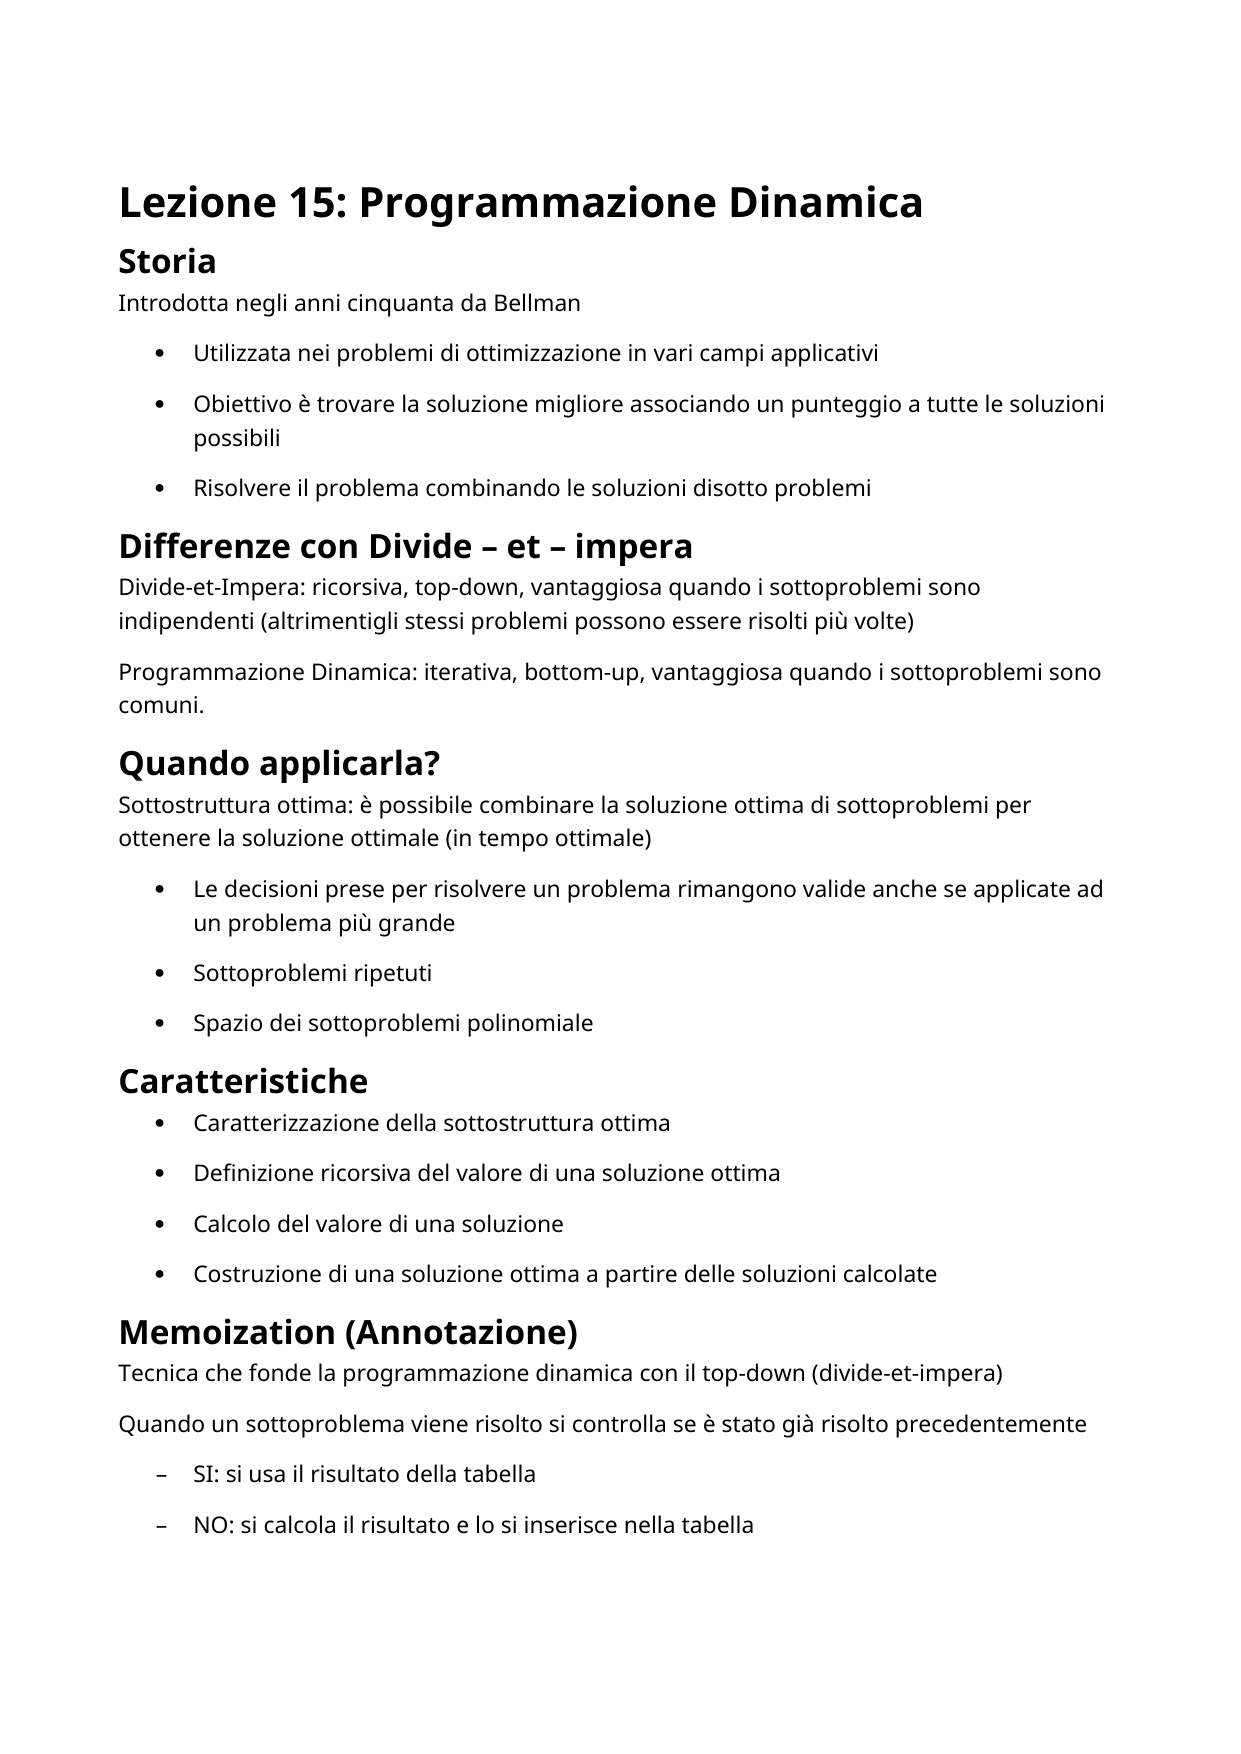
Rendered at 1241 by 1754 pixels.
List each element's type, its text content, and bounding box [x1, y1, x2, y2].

list Costruzione di una soluzione ottima a partire delle soluzioni calcolate [156, 1258, 1122, 1289]
text Tecnica che fonde la programmazione dinamica con il top-down (divide-et-impera) [118, 1357, 1122, 1389]
list Risolvere il problema combinando le soluzioni disotto problemi [156, 472, 1122, 503]
list Calcolo del valore di una soluzione [156, 1208, 1122, 1239]
list Obiettivo è trovare la soluzione migliore associando un punteggio a tutte le soluzioni possibili [156, 388, 1122, 453]
list SI: si usa il risultato della tabella [156, 1458, 1122, 1489]
text Memoization (Annotazione) [118, 1308, 1122, 1354]
text Programmazione Dinamica: iterativa, bottom-up, vantaggiosa quando i sottoproblemi sono comuni. [118, 656, 1122, 721]
text Caratteristiche [118, 1058, 1122, 1103]
text Differenze con Divide – et – impera [118, 522, 1122, 568]
text Divide-et-Impera: ricorsiva, top-down, vantaggiosa quando i sottoproblemi sono indipendenti (altrimentigli stessi problemi possono essere risolti più volte) [118, 571, 1122, 636]
text Sottostruttura ottima: è possibile combinare la soluzione ottima di sottoproblemi per ottenere la soluzione ottimale (in tempo ottimale) [118, 789, 1122, 854]
text Storia [118, 238, 1122, 283]
list Utilizzata nei problemi di ottimizzazione in vari campi applicativi [156, 337, 1122, 369]
text Quando un sottoproblema viene risolto si controlla se è stato già risolto precedentemente [118, 1408, 1122, 1439]
text Quando applicarla? [118, 740, 1122, 785]
text Lezione 15: Programmazione Dinamica [118, 173, 1122, 229]
list NO: si calcola il risultato e lo si inserisce nella tabella [156, 1509, 1122, 1540]
list Le decisioni prese per risolvere un problema rimangono valide anche se applicate ad un problema più grande [156, 873, 1122, 938]
list Definizione ricorsiva del valore di una soluzione ottima [156, 1157, 1122, 1188]
list Sottoproblemi ripetuti [156, 957, 1122, 988]
list Spazio dei sottoproblemi polinomiale [156, 1007, 1122, 1039]
list Caratterizzazione della sottostruttura ottima [156, 1107, 1122, 1138]
text Introdotta negli anni cinquanta da Bellman [118, 287, 1122, 318]
